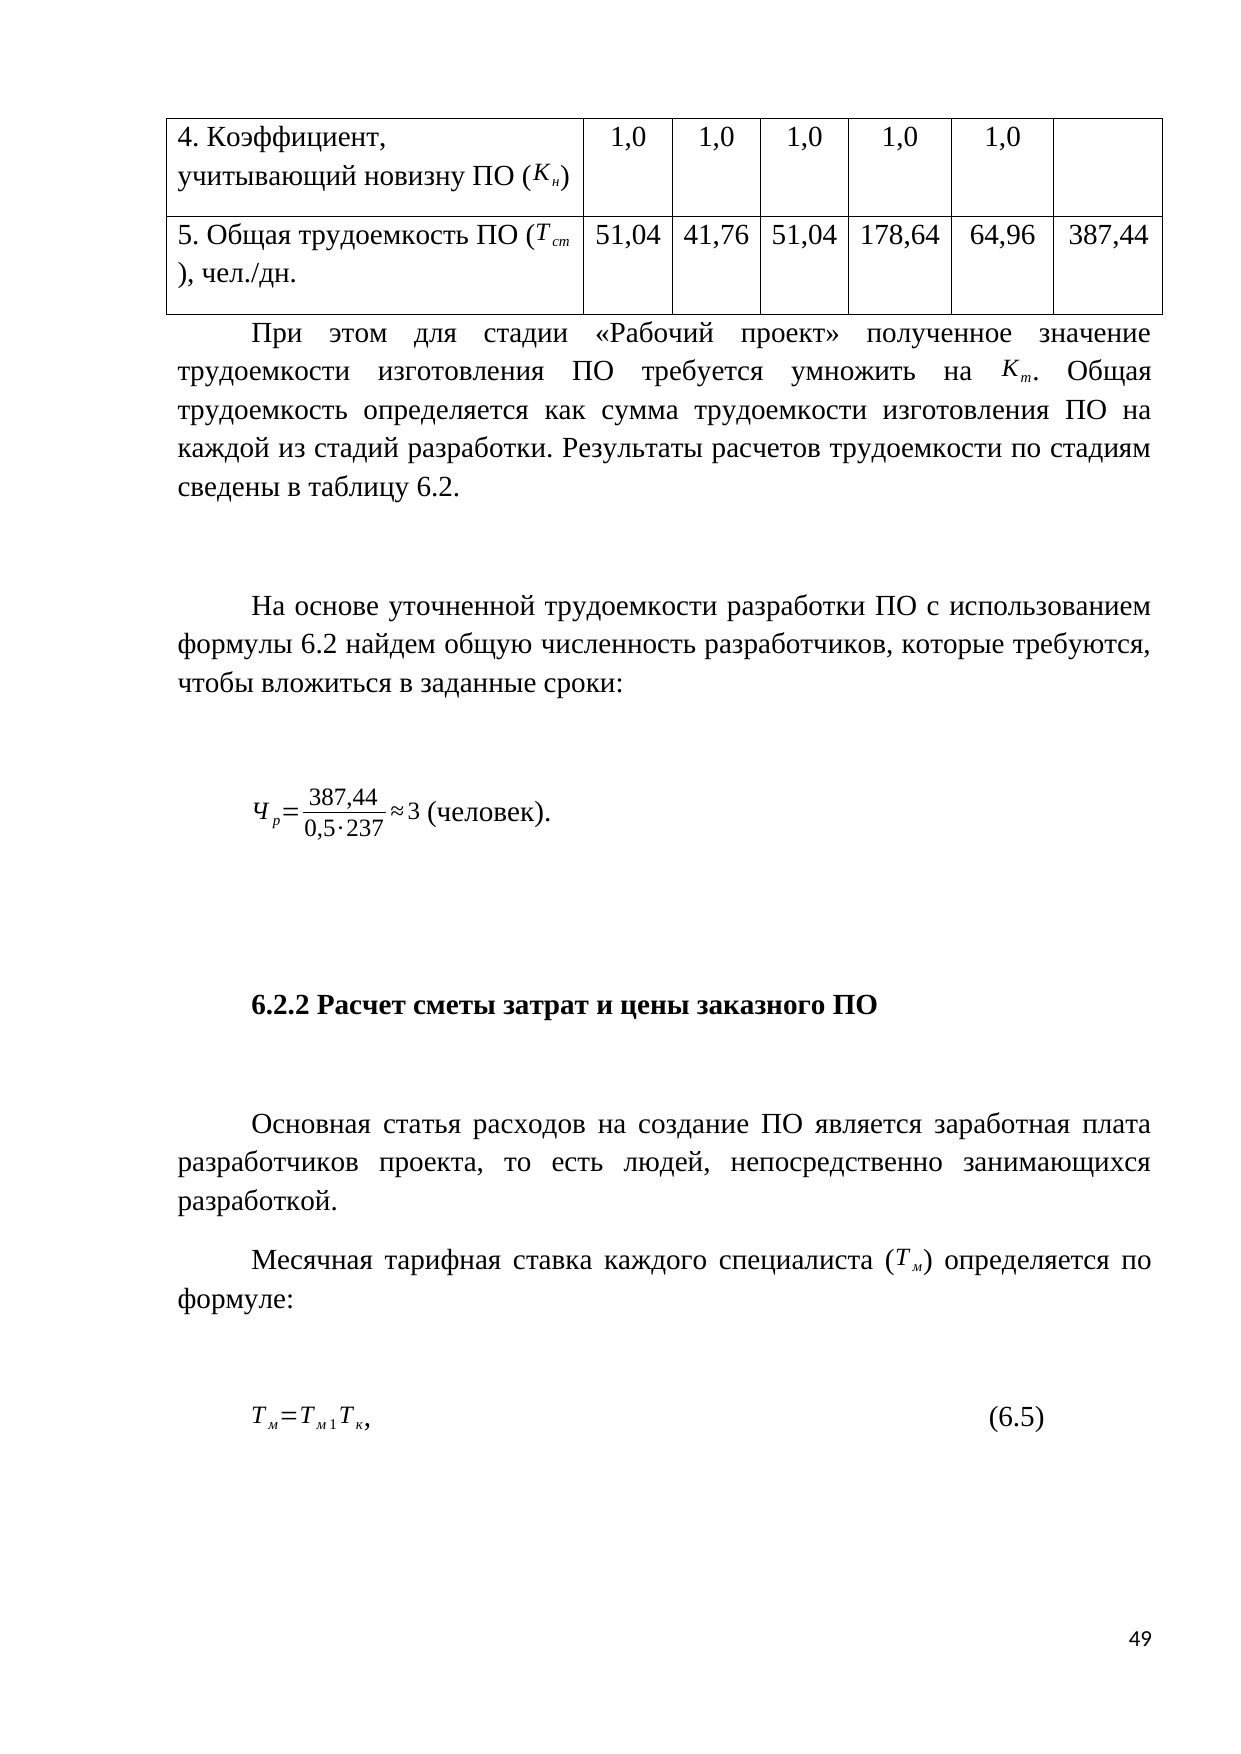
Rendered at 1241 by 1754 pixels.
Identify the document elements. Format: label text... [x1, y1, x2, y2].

table_cell 1,0 [673, 119, 760, 216]
table_cell 51,04 [761, 217, 848, 314]
text Основная статья расходов на создание ПО является заработная плата разработчиков проекта, то есть людей, непосредственно занимающихся разработкой. [177, 1106, 1152, 1216]
table_cell 1,0 [584, 119, 672, 216]
text (человек). [177, 783, 1152, 842]
table_cell 41,76 [673, 217, 760, 314]
table_cell 51,04 [584, 217, 672, 314]
table_cell 4. Коэффициент, учитывающий новизну ПО () [167, 119, 583, 216]
text , (6.5) [177, 1399, 1152, 1434]
text 6.2.2 Расчет сметы затрат и цены заказного ПО [177, 987, 1152, 1021]
text Месячная тарифная ставка каждого специалиста () определяется по формуле: [177, 1242, 1152, 1314]
table_cell 5. Общая трудоемкость ПО (), чел./дн. [167, 217, 583, 314]
table_cell 1,0 [761, 119, 848, 216]
text На основе уточненной трудоемкости разработки ПО с использованием формулы 6.2 найдем общую численность разработчиков, которые требуются, чтобы вложиться в заданные сроки: [177, 588, 1152, 698]
table_cell 64,96 [952, 217, 1053, 314]
table_cell 178,64 [849, 217, 951, 314]
table_cell 1,0 [849, 119, 951, 216]
table_cell 387,44 [1054, 217, 1162, 314]
table_cell [1054, 119, 1162, 216]
table_cell 1,0 [952, 119, 1053, 216]
text При этом для стадии «Рабочий проект» полученное значение трудоемкости изготовления ПО требуется умножить на . Общая трудоемкость определяется как сумма трудоемкости изготовления ПО на каждой из стадий разработки. Результаты расчетов трудоемкости по стадиям сведены в таблицу 6.2. [177, 315, 1152, 502]
